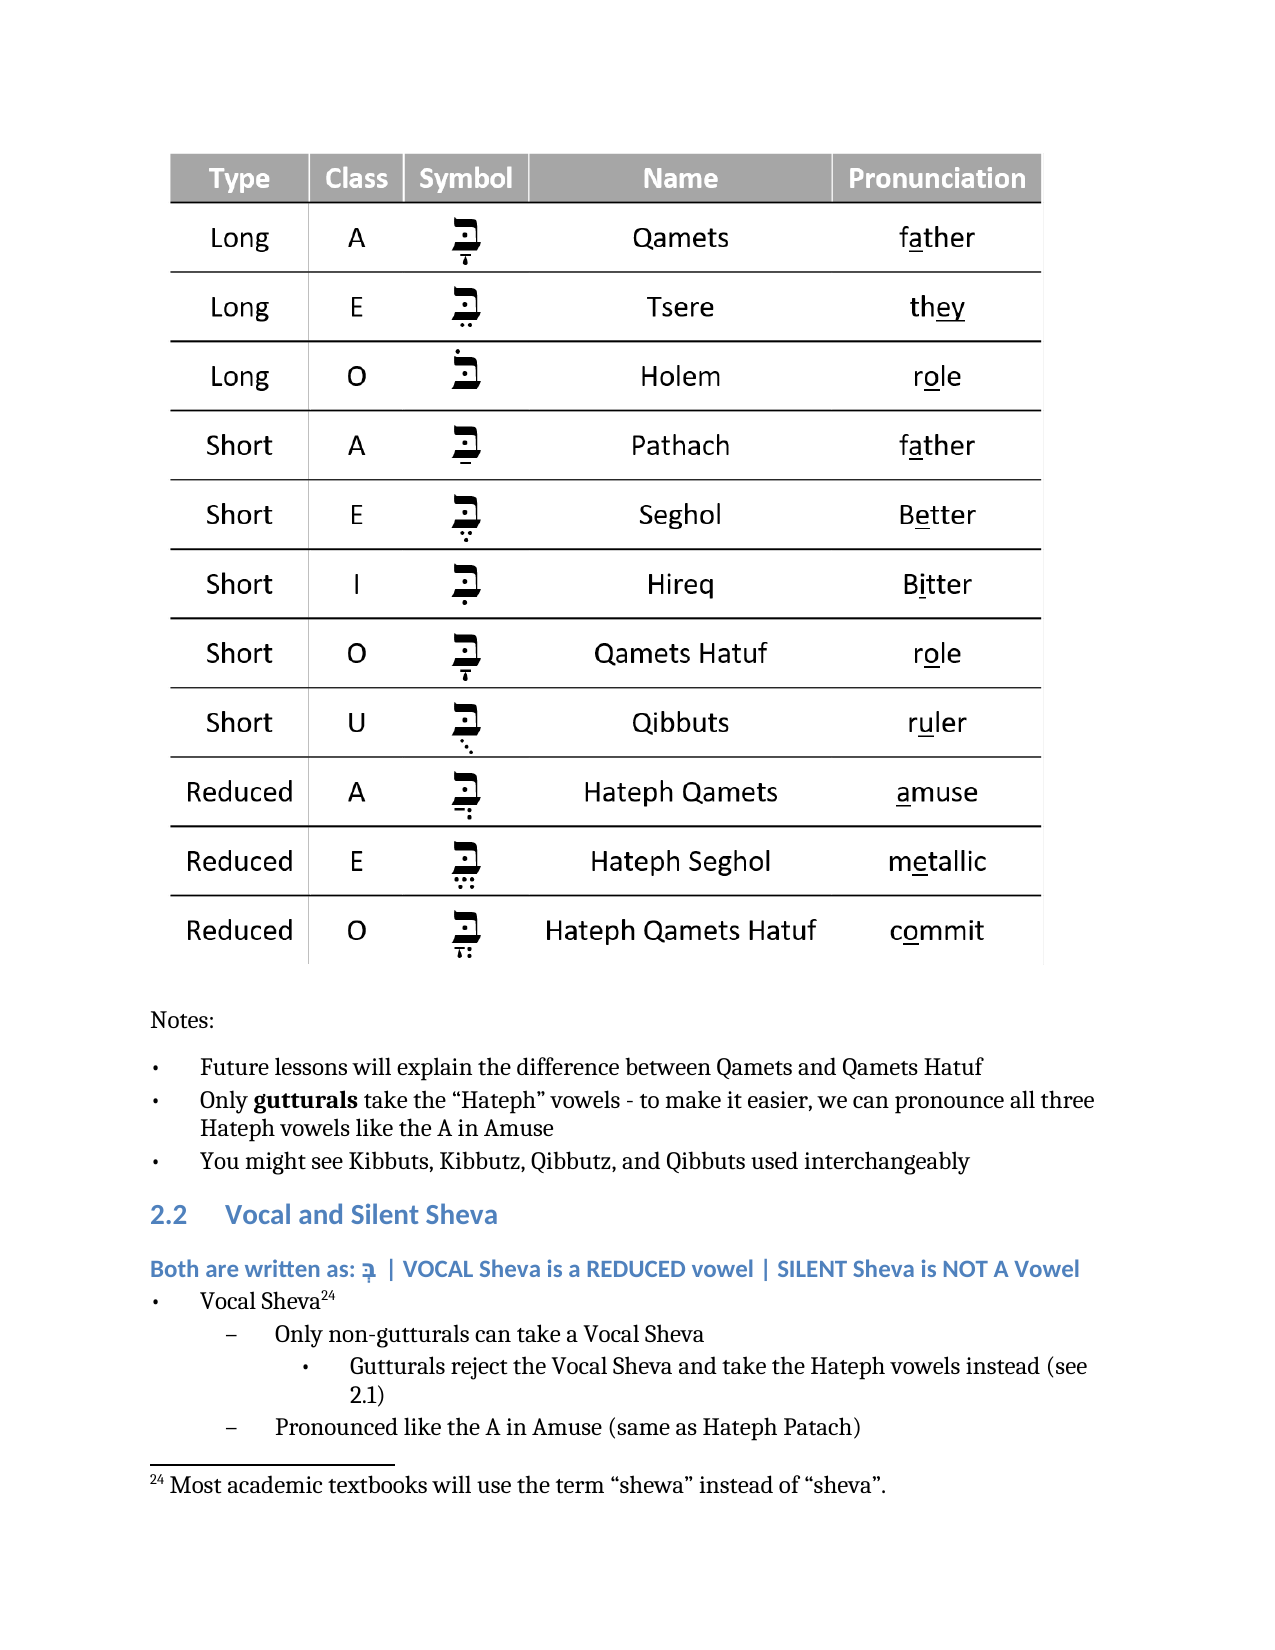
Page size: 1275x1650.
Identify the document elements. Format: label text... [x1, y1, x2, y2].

list Gutturals reject the Vocal Sheva and take the Hateph vowels instead (see 2.1) [300, 1352, 1125, 1409]
text Notes: [150, 1006, 1125, 1034]
list Future lessons will explain the difference between Qamets and Qamets Hatuf [150, 1053, 1125, 1082]
list Only non-gutturals can take a Vocal Sheva [225, 1319, 1125, 1348]
list You might see Kibbuts, Kibbutz, Qibbutz, and Qibbuts used interchangeably [150, 1147, 1125, 1176]
picture [168, 150, 1044, 987]
subtitle Both are written as: בְּ | VOCAL Sheva is a REDUCED vowel | SILENT Sheva is NOT A Vowel [150, 1253, 1125, 1283]
list Vocal Sheva [150, 1287, 1125, 1316]
subtitle 2.2 Vocal and Silent Sheva [150, 1196, 1125, 1232]
list Only gutturals take the “Hateph” vowels - to make it easier, we can pronounce all three Hateph vowels like the A in Amuse [150, 1086, 1125, 1143]
list Pronounced like the A in Amuse (same as Hateph Patach) [225, 1413, 1125, 1442]
